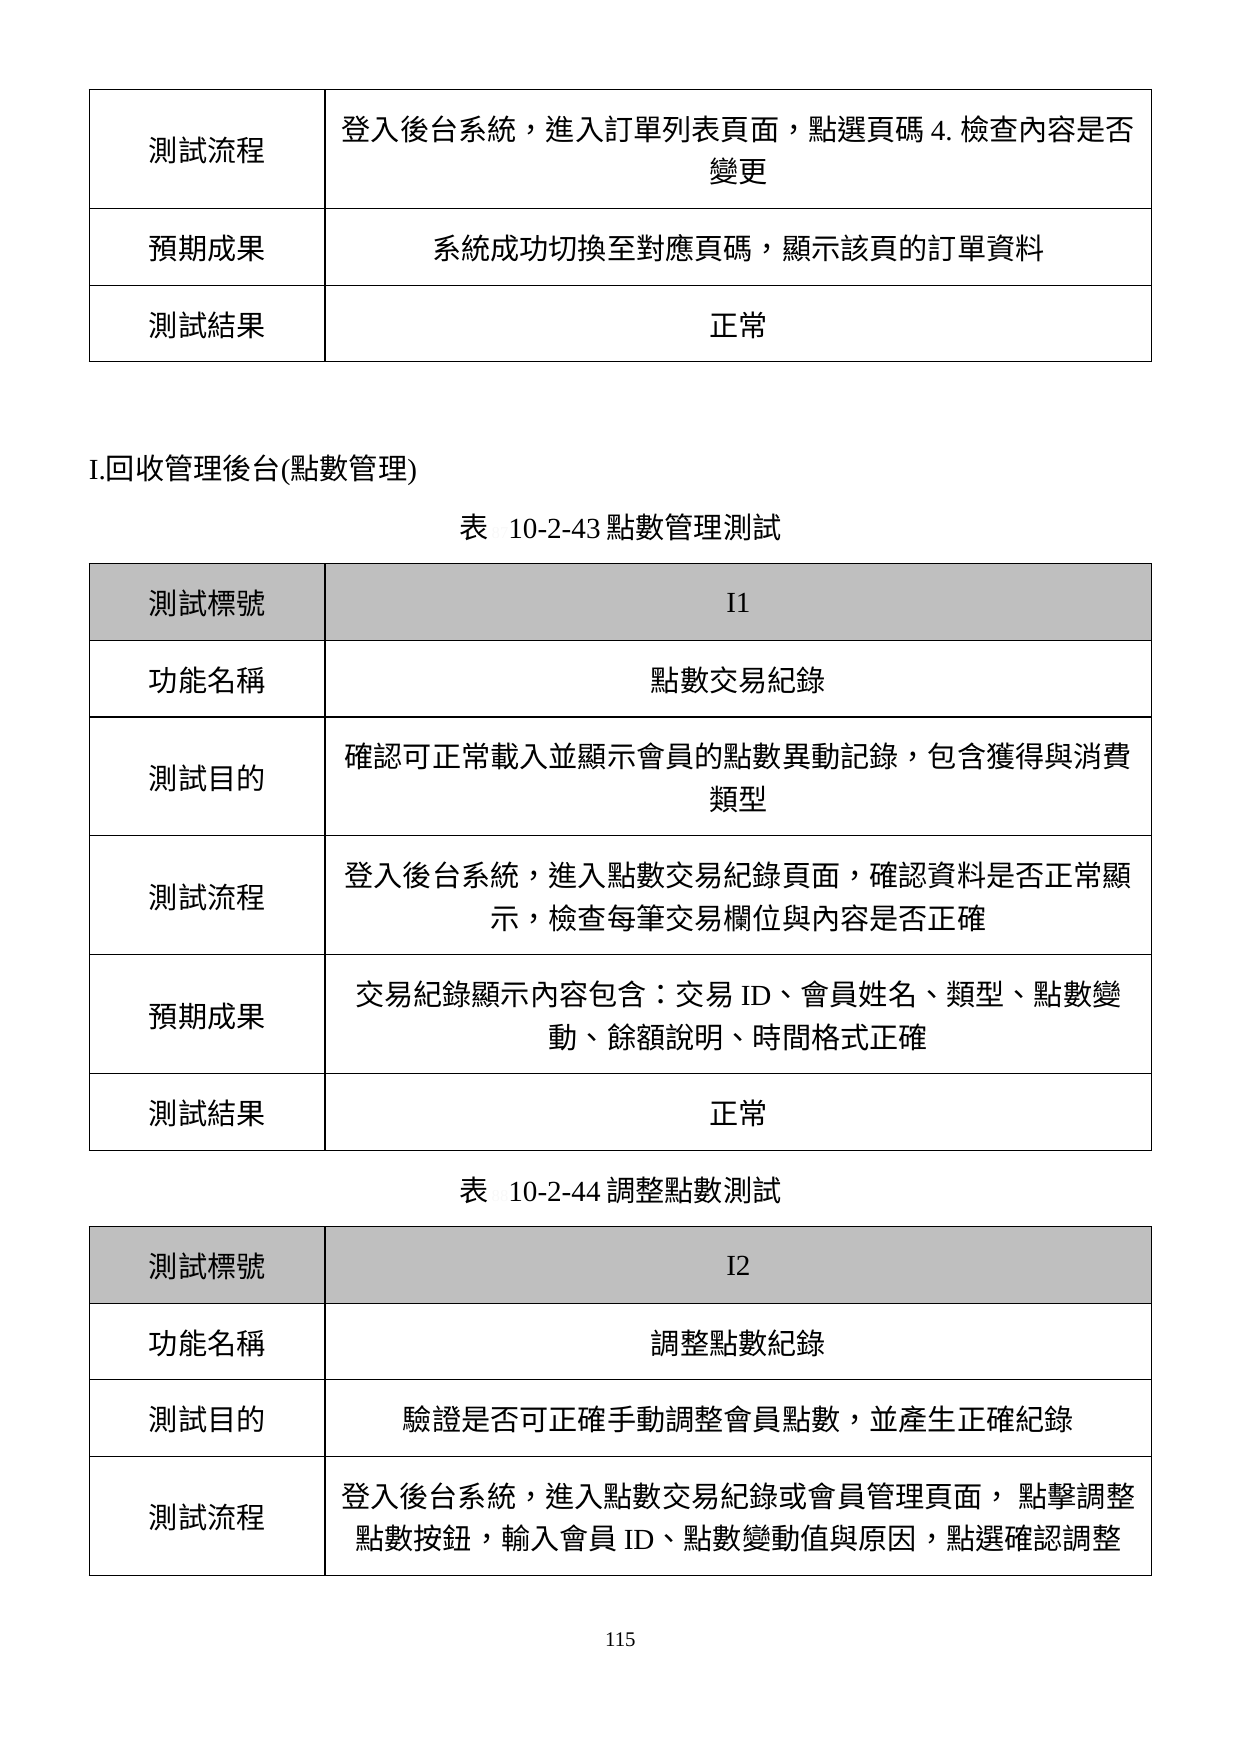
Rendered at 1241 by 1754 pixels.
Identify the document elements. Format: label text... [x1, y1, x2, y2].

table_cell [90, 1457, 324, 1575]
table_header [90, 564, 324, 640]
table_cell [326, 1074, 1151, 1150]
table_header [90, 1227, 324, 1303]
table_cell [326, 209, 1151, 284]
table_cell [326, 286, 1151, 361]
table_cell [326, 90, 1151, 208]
text I.回收管理後台(點數管理) [89, 446, 1152, 488]
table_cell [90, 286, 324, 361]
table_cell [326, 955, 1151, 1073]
text 表8710-2-43點數管理測試 [89, 488, 1152, 563]
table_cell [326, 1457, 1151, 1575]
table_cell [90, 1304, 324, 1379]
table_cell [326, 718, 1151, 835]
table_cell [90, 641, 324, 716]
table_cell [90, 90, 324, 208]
text 表8810-2-44調整點數測試 [89, 1151, 1152, 1226]
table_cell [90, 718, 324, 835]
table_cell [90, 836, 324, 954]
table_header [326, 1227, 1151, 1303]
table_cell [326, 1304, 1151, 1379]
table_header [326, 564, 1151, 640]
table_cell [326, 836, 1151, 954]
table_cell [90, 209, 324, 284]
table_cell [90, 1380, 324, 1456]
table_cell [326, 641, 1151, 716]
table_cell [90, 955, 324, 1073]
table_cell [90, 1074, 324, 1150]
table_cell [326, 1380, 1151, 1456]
